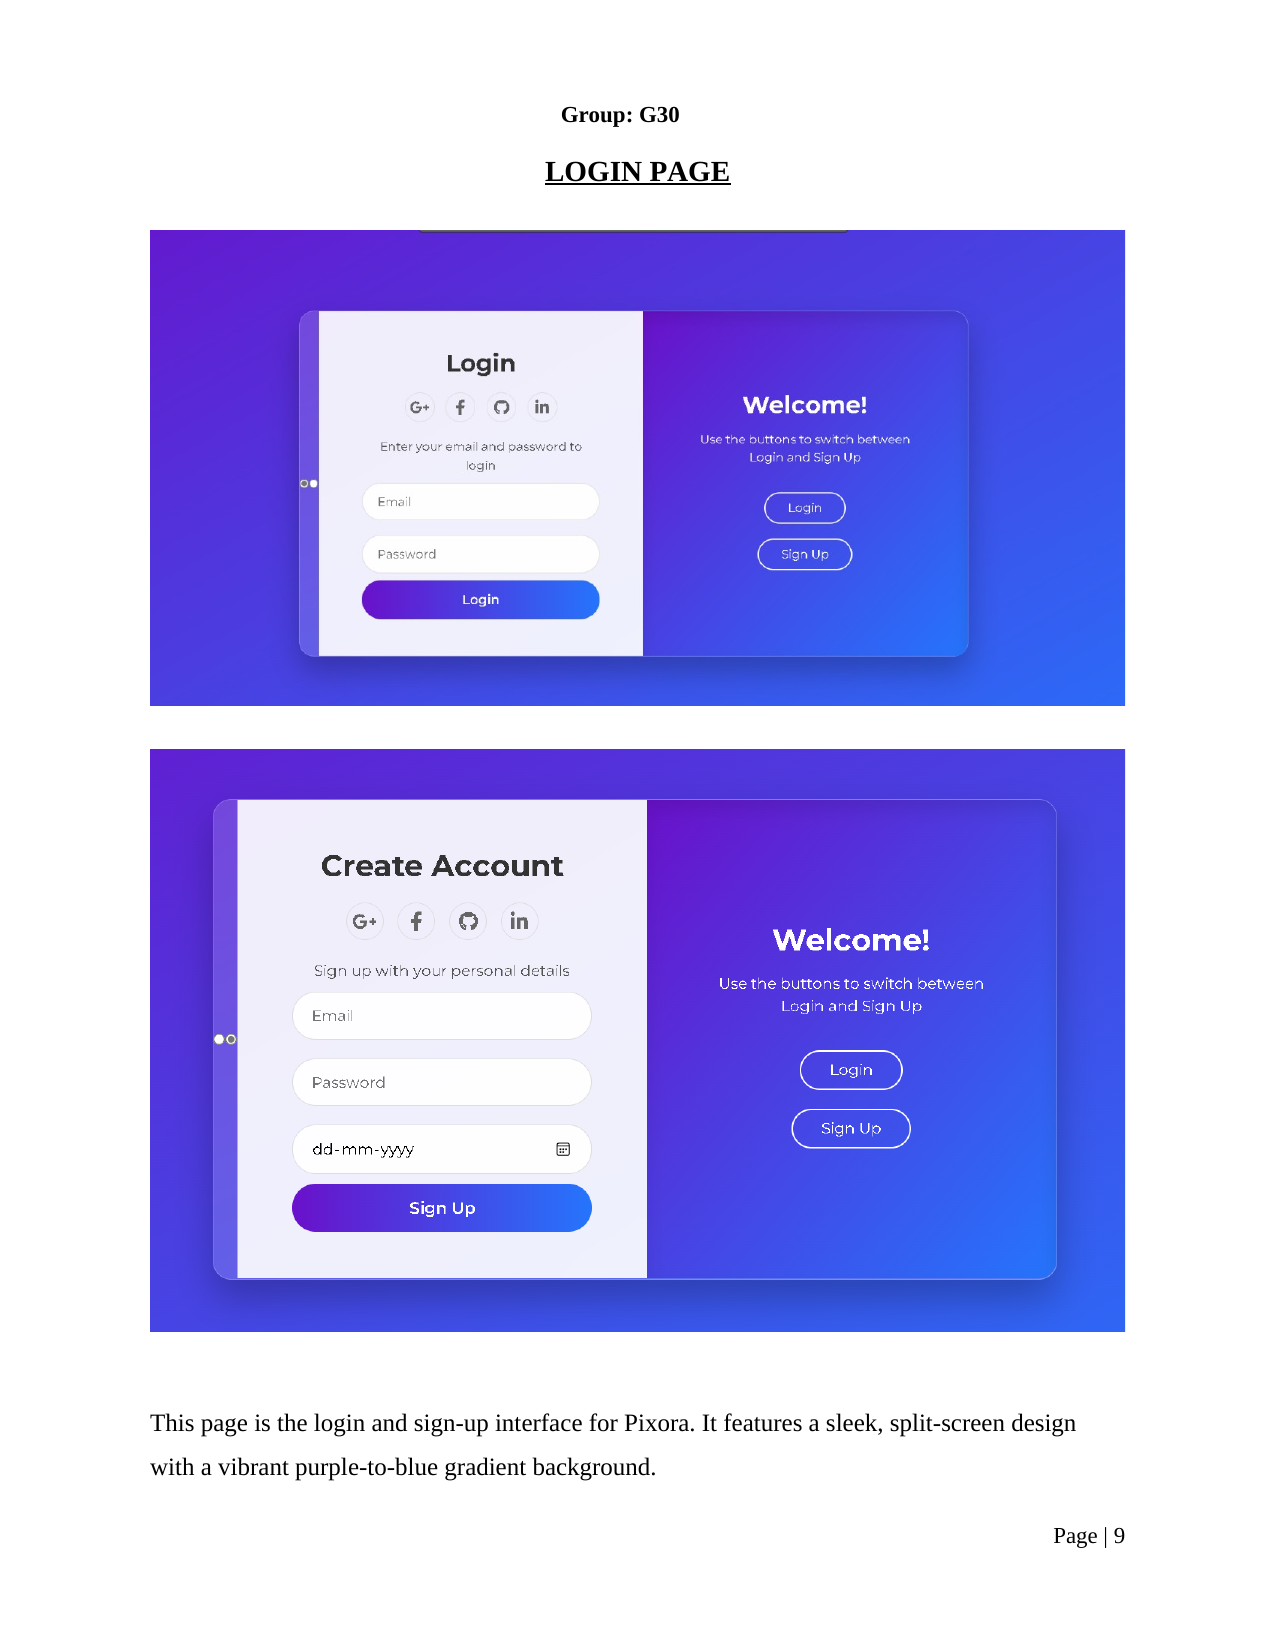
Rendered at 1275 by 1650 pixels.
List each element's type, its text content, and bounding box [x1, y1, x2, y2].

picture [150, 749, 1125, 1332]
text This page is the login and sign-up interface for Pixora. It features a sleek, split-screen design with a vibrant purple-to-blue gradient background. [150, 1408, 1125, 1480]
text LOGIN PAGE [150, 154, 1125, 188]
picture [150, 230, 1125, 706]
